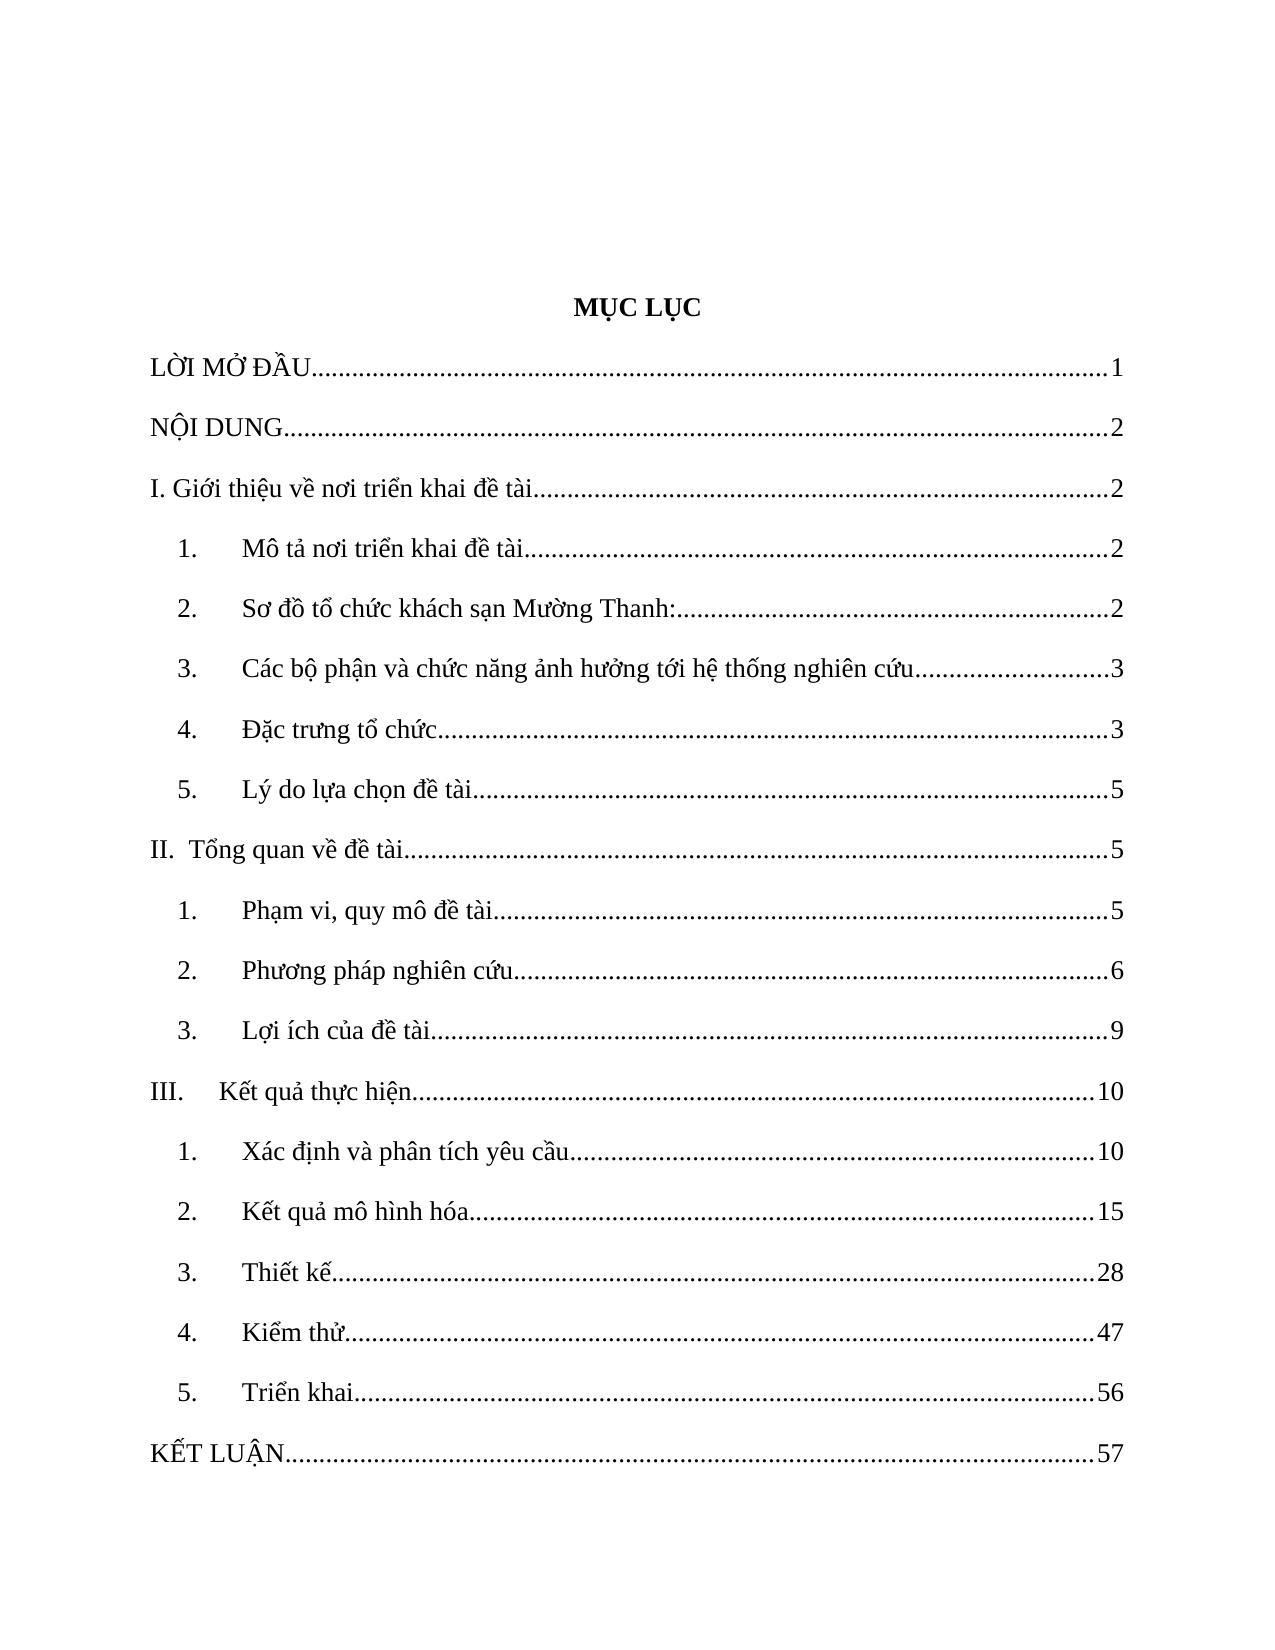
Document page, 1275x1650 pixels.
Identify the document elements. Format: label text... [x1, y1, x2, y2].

text 4. Kiểm thử 47 [177, 1316, 1125, 1347]
text LỜI MỞ ĐẦU 1 [150, 351, 1125, 382]
text KẾT LUẬN 57 [150, 1437, 1125, 1468]
text 3. Các bộ phận và chức năng ảnh hưởng tới hệ thống nghiên cứu 3 [177, 653, 1125, 684]
text 5. Lý do lựa chọn đề tài 5 [177, 773, 1125, 804]
text 3. Lợi ích của đề tài 9 [177, 1014, 1125, 1046]
text 2. Sơ đồ tổ chức khách sạn Mường Thanh: 2 [177, 592, 1125, 623]
text 5. Triển khai 56 [177, 1376, 1125, 1407]
text 1. Mô tả nơi triển khai đề tài 2 [177, 532, 1125, 563]
text 1. Xác định và phân tích yêu cầu 10 [177, 1135, 1125, 1166]
text 2. Kết quả mô hình hóa 15 [177, 1195, 1125, 1227]
text NỘI DUNG 2 [150, 411, 1125, 442]
text 3. Thiết kế 28 [177, 1256, 1125, 1287]
text I. Giới thiệu về nơi triển khai đề tài 2 [150, 472, 1125, 503]
title MỤC LỤC [150, 291, 1125, 322]
text III. Kết quả thực hiện 10 [150, 1075, 1125, 1106]
text II. Tổng quan về đề tài 5 [150, 833, 1125, 865]
text 2. Phương pháp nghiên cứu 6 [177, 954, 1125, 985]
text 4. Đặc trưng tổ chức 3 [177, 713, 1125, 744]
text 1. Phạm vi, quy mô đề tài 5 [177, 894, 1125, 925]
